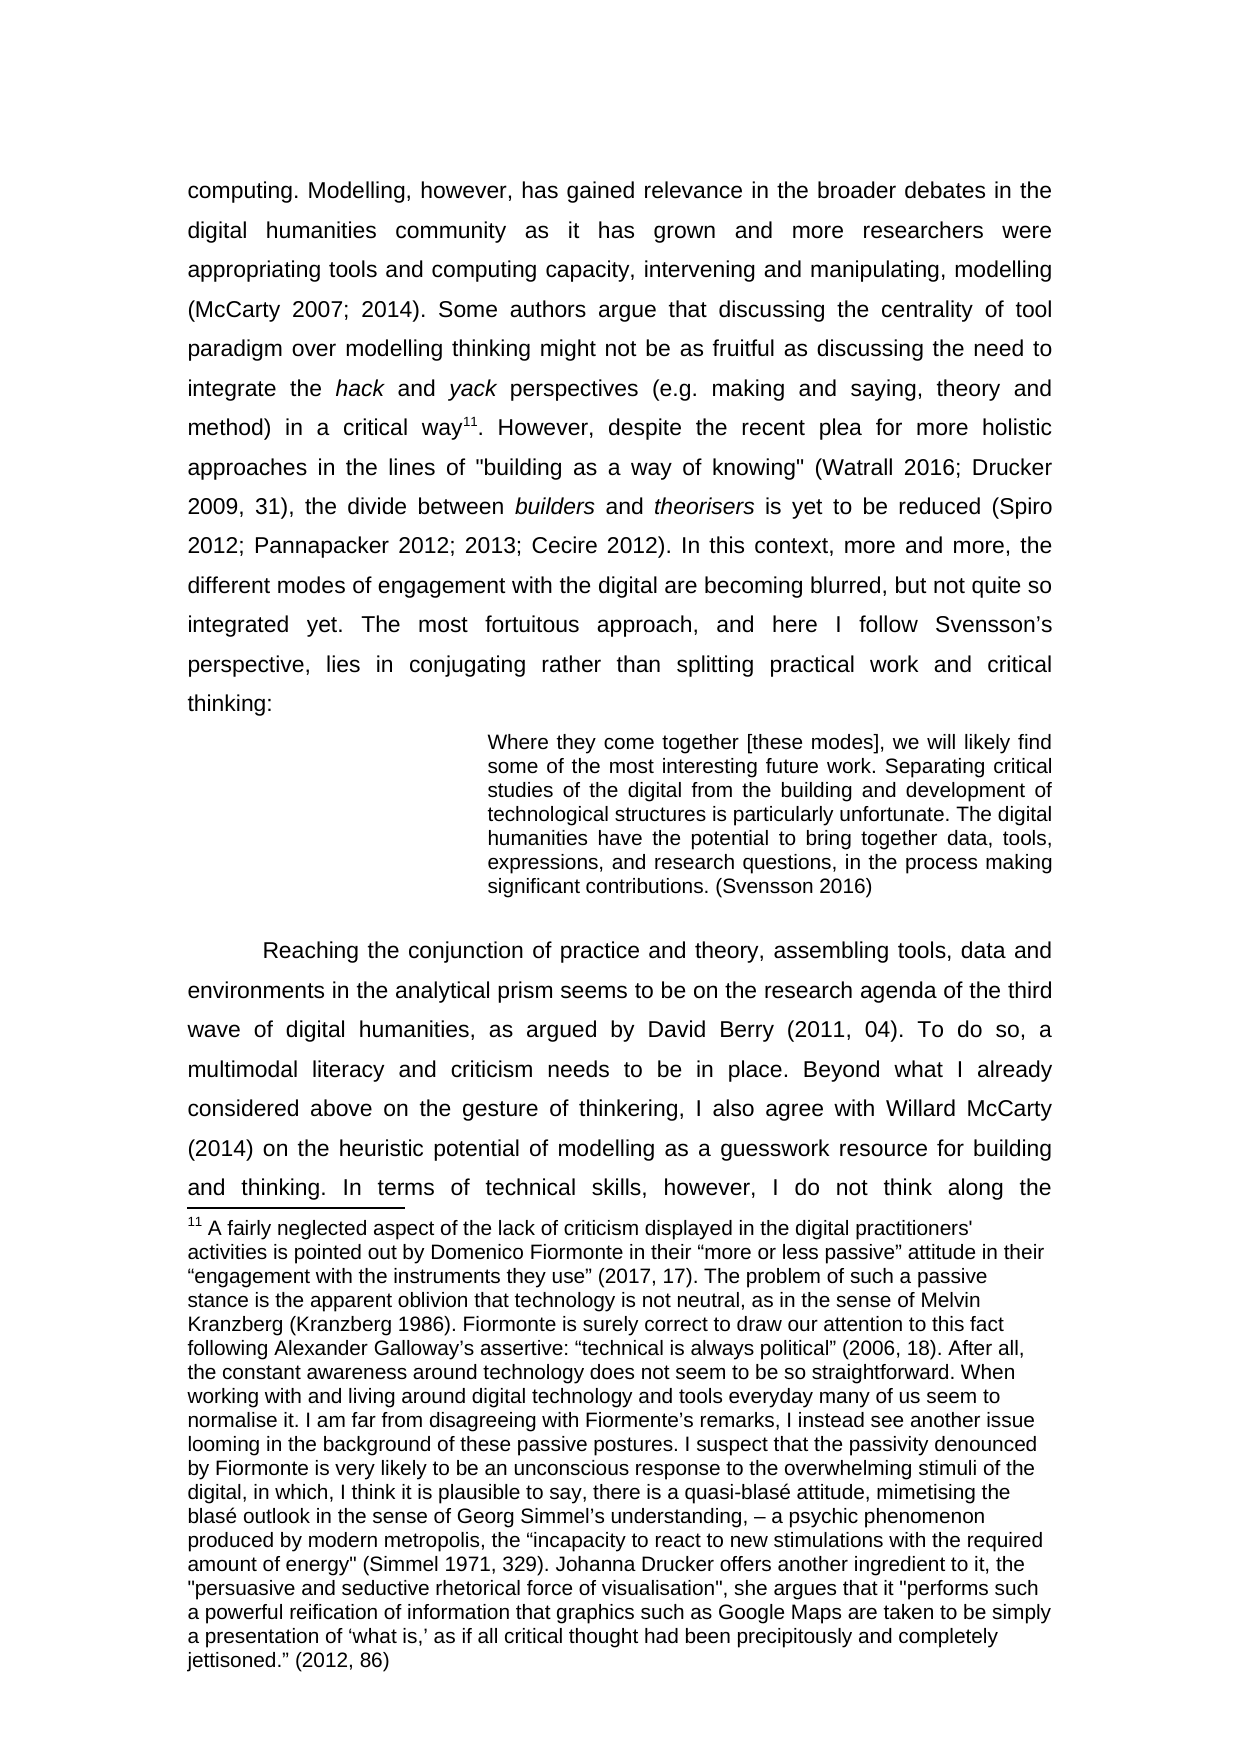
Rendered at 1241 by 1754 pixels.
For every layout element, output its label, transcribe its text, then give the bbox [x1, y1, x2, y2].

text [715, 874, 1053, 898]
text Digital as a tool and a methodology, hence with a sensible emphasis on the utilitarian aspect of it, has been a primary principle for organising early humanities computing. Modelling, however, has gained relevance in the broader debates in the digital humanities community as it has grown and more researchers were appropriating tools and computing capacity, intervening and manipulating, modelling (McCarty 2007; 2014). Some authors argue that discussing the centrality of tool paradigm over modelling thinking might not be as fruitful as discussing the need to integrate the hack and yack perspectives (e.g. making and saying, theory and method) in a critical way. However, despite the recent plea for more holistic approaches in the lines of "building as a way of knowing" (Watrall 2016; Drucker 2009, 31), the divide between builders and theorisers is yet to be reduced (Spiro 2012; Pannapacker 2012; 2013; Cecire 2012). In this context, more and more, the different modes of engagement with the digital are becoming blurred, but not quite so integrated yet. The most fortuitous approach, and here I follow Svensson’s perspective, lies in conjugating rather than splitting practical work and critical thinking: [187, 177, 1053, 717]
text Reaching the conjunction of practice and theory, assembling tools, data and environments in the analytical prism seems to be on the research agenda of the third wave of digital humanities, as argued by David Berry (2011, 04). To do so, a multimodal literacy and criticism needs to be in place. Beyond what I already considered above on the gesture of thinkering, I also agree with Willard McCarty (2014) on the heuristic potential of modelling as a guesswork resource for building and thinking. In terms of technical skills, however, I do not think along the deterministic technical view that historians need to become computer experts, capable of developing a software piece by themselves, experimenting in collaborative settings like trading zones could dispense the need for such a high training and specialisation expectation. Historians should still be historians, but to work digitally we need locate “a hermeneutics at the boundary between mechanism and theory” (Ramsay 2011, X). [187, 937, 1053, 1200]
